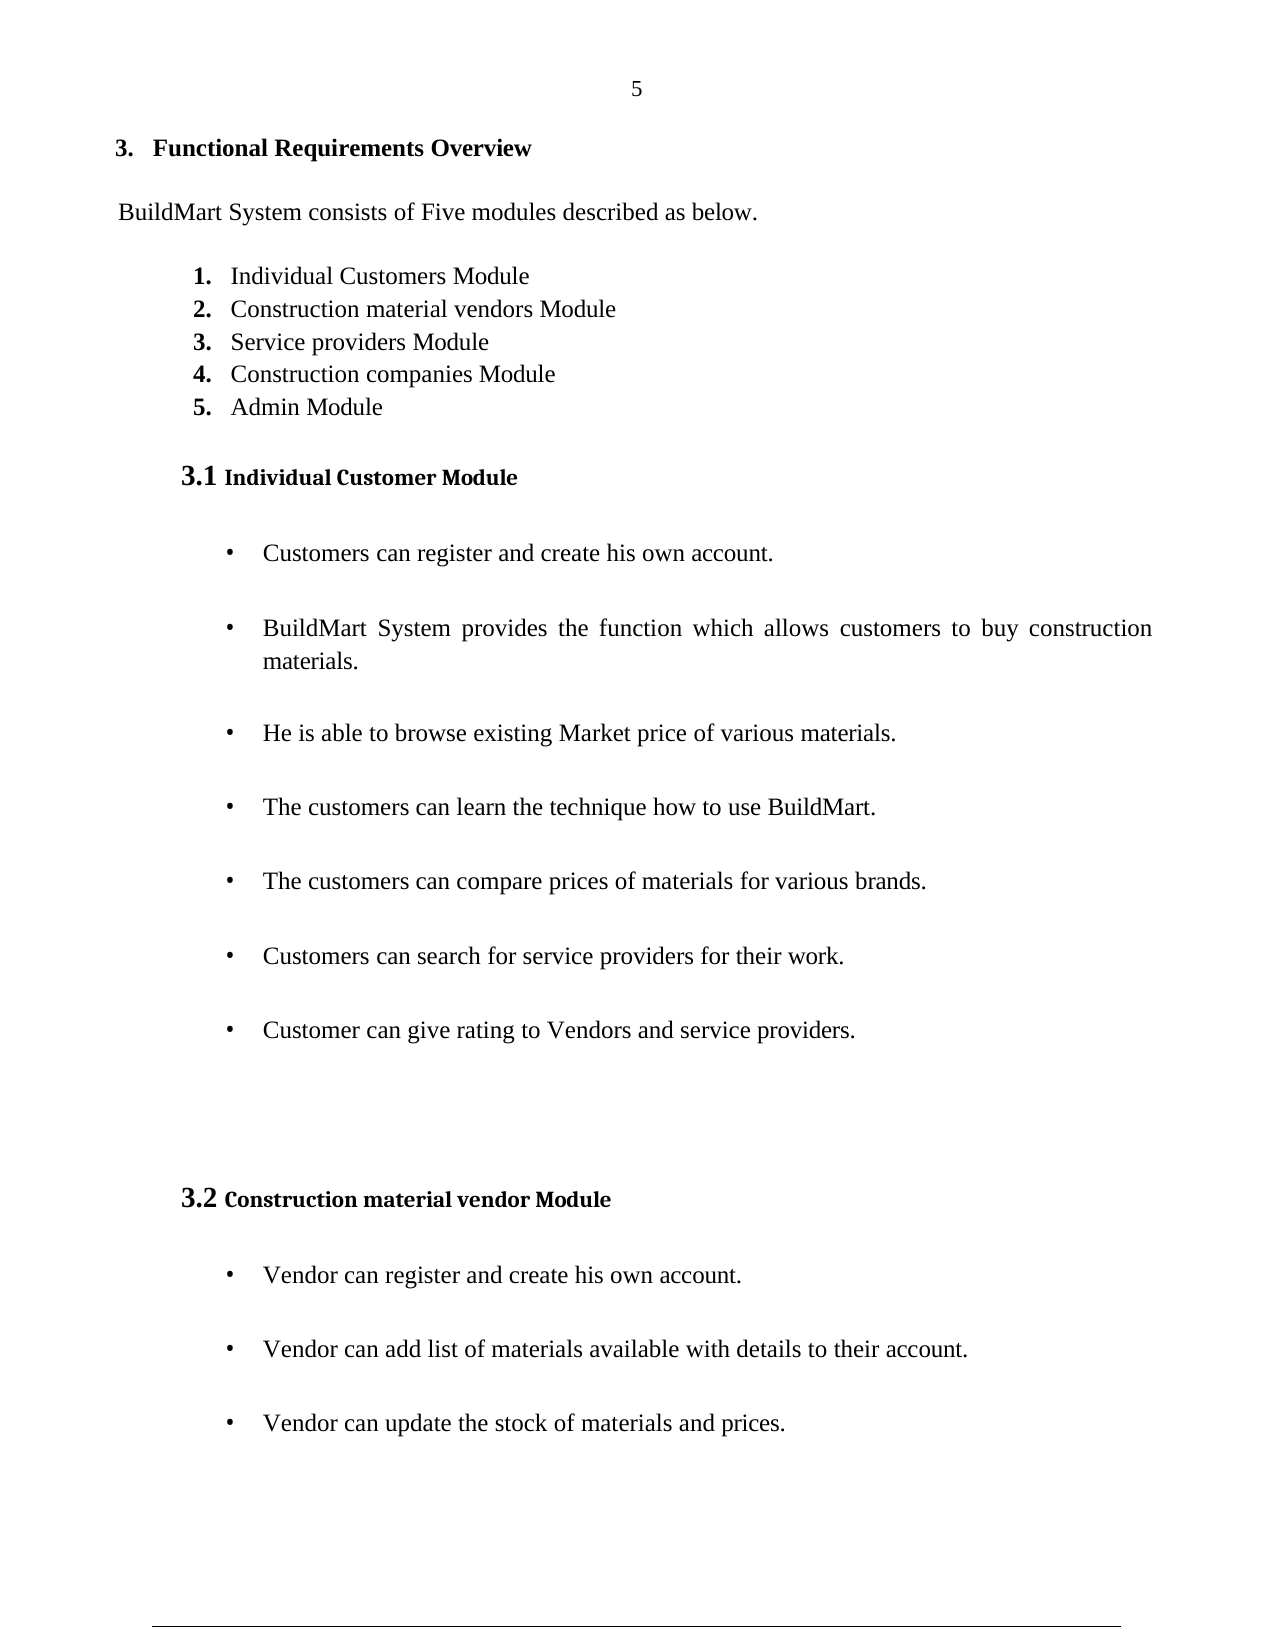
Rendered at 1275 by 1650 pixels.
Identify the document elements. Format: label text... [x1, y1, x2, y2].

list Customers can register and create his own account. [225, 535, 1169, 569]
list Individual Customers Module [193, 261, 1169, 290]
list Vendor can update the stock of materials and prices. [225, 1405, 1169, 1439]
list The customers can compare prices of materials for various brands. [225, 863, 1169, 897]
list Construction material vendors Module [193, 294, 1169, 323]
list Customers can search for service providers for their work. [225, 937, 1169, 972]
list Vendor can register and create his own account. [225, 1257, 1169, 1291]
list Service providers Module [193, 327, 1169, 356]
list BuildMart System provides the function which allows customers to buy construction materials. [225, 609, 1157, 675]
list He is able to browse existing Market price of various materials. [225, 715, 1169, 749]
text BuildMart System consists of Five modules described as below. [118, 197, 1169, 226]
subtitle Construction material vendor Module [181, 1180, 1169, 1214]
subtitle Functional Requirements Overview [115, 133, 1169, 161]
list Admin Module [193, 392, 1169, 421]
list Construction companies Module [193, 359, 1169, 388]
subtitle Individual Customer Module [181, 458, 1169, 492]
list Vendor can add list of materials available with details to their account. [225, 1331, 1169, 1365]
list The customers can learn the technique how to use BuildMart. [225, 789, 1169, 823]
list Customer can give rating to Vendors and service providers. [225, 1012, 1169, 1046]
